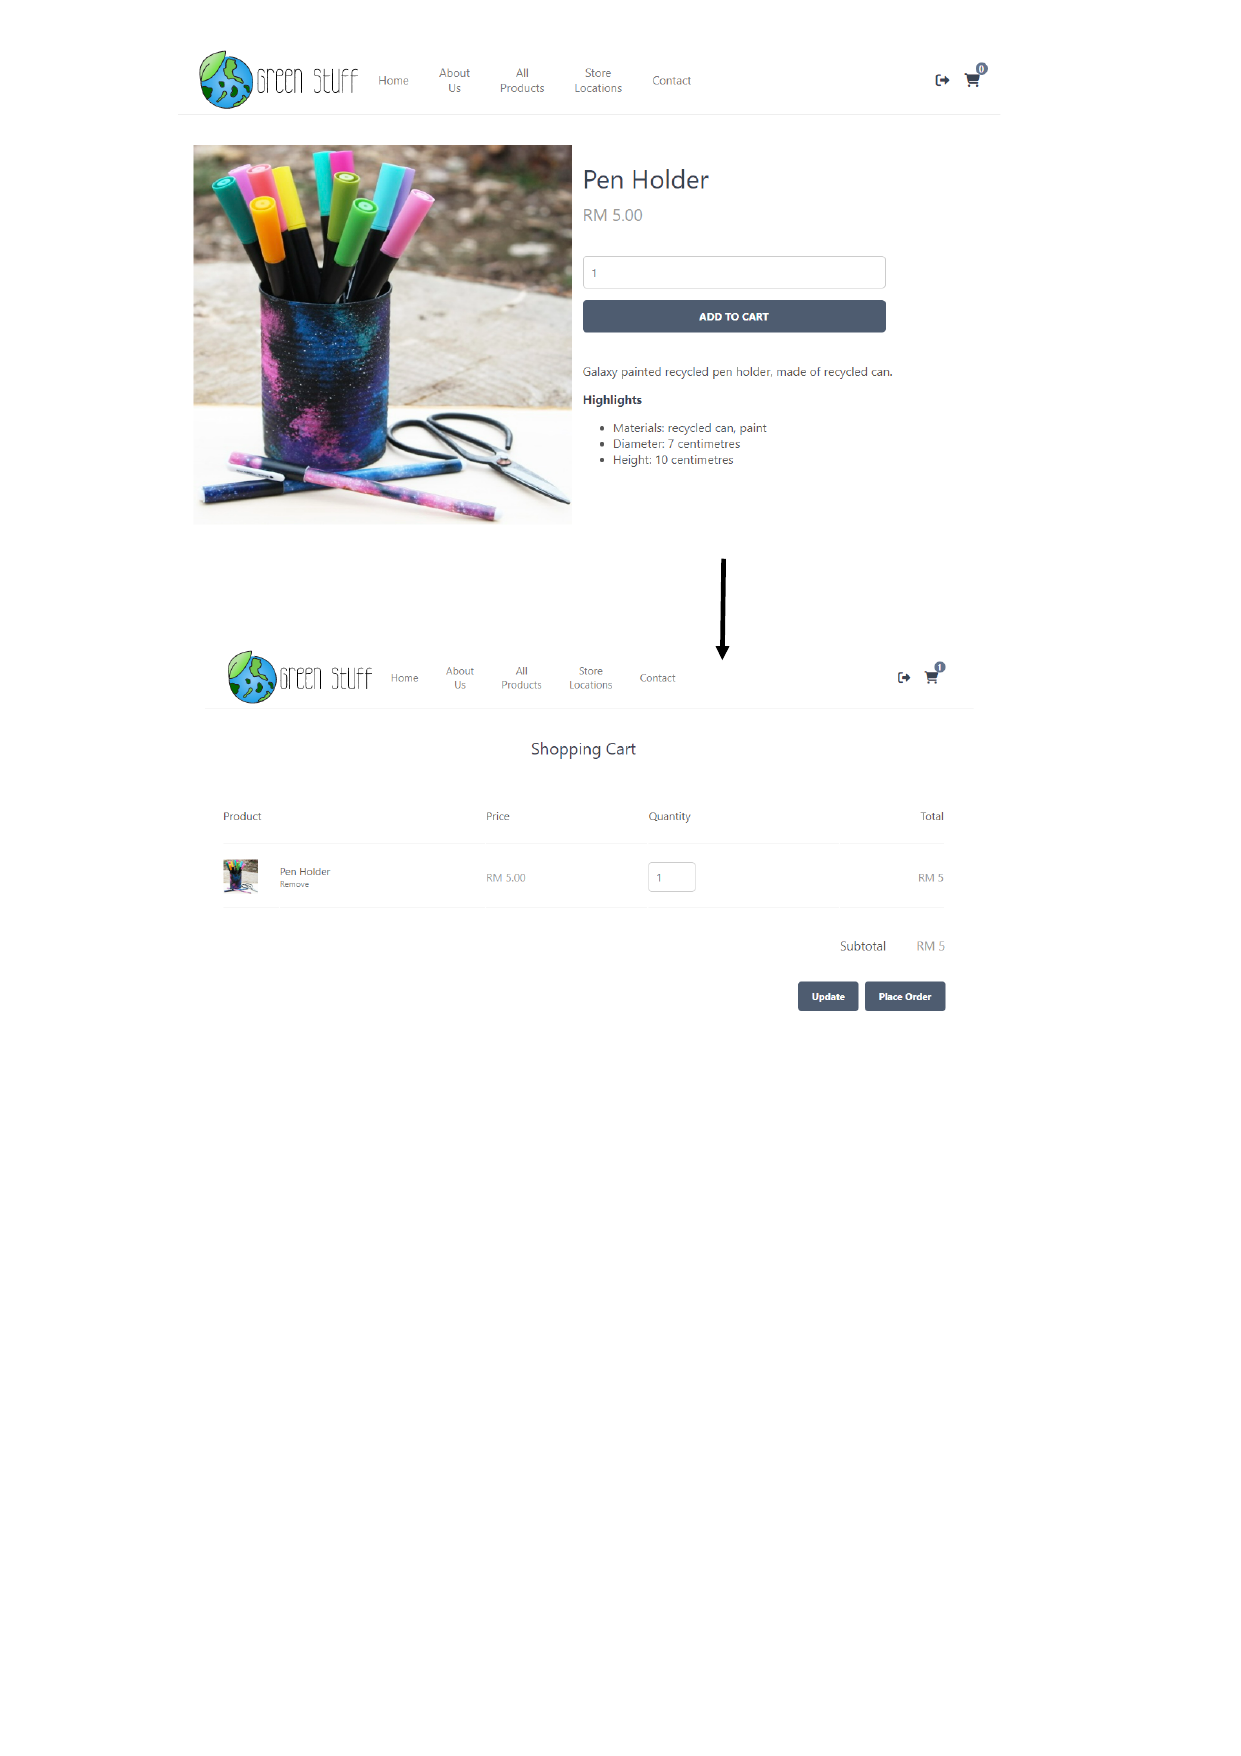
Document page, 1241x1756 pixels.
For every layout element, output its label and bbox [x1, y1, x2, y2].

picture [205, 646, 974, 1019]
picture [178, 47, 1001, 556]
